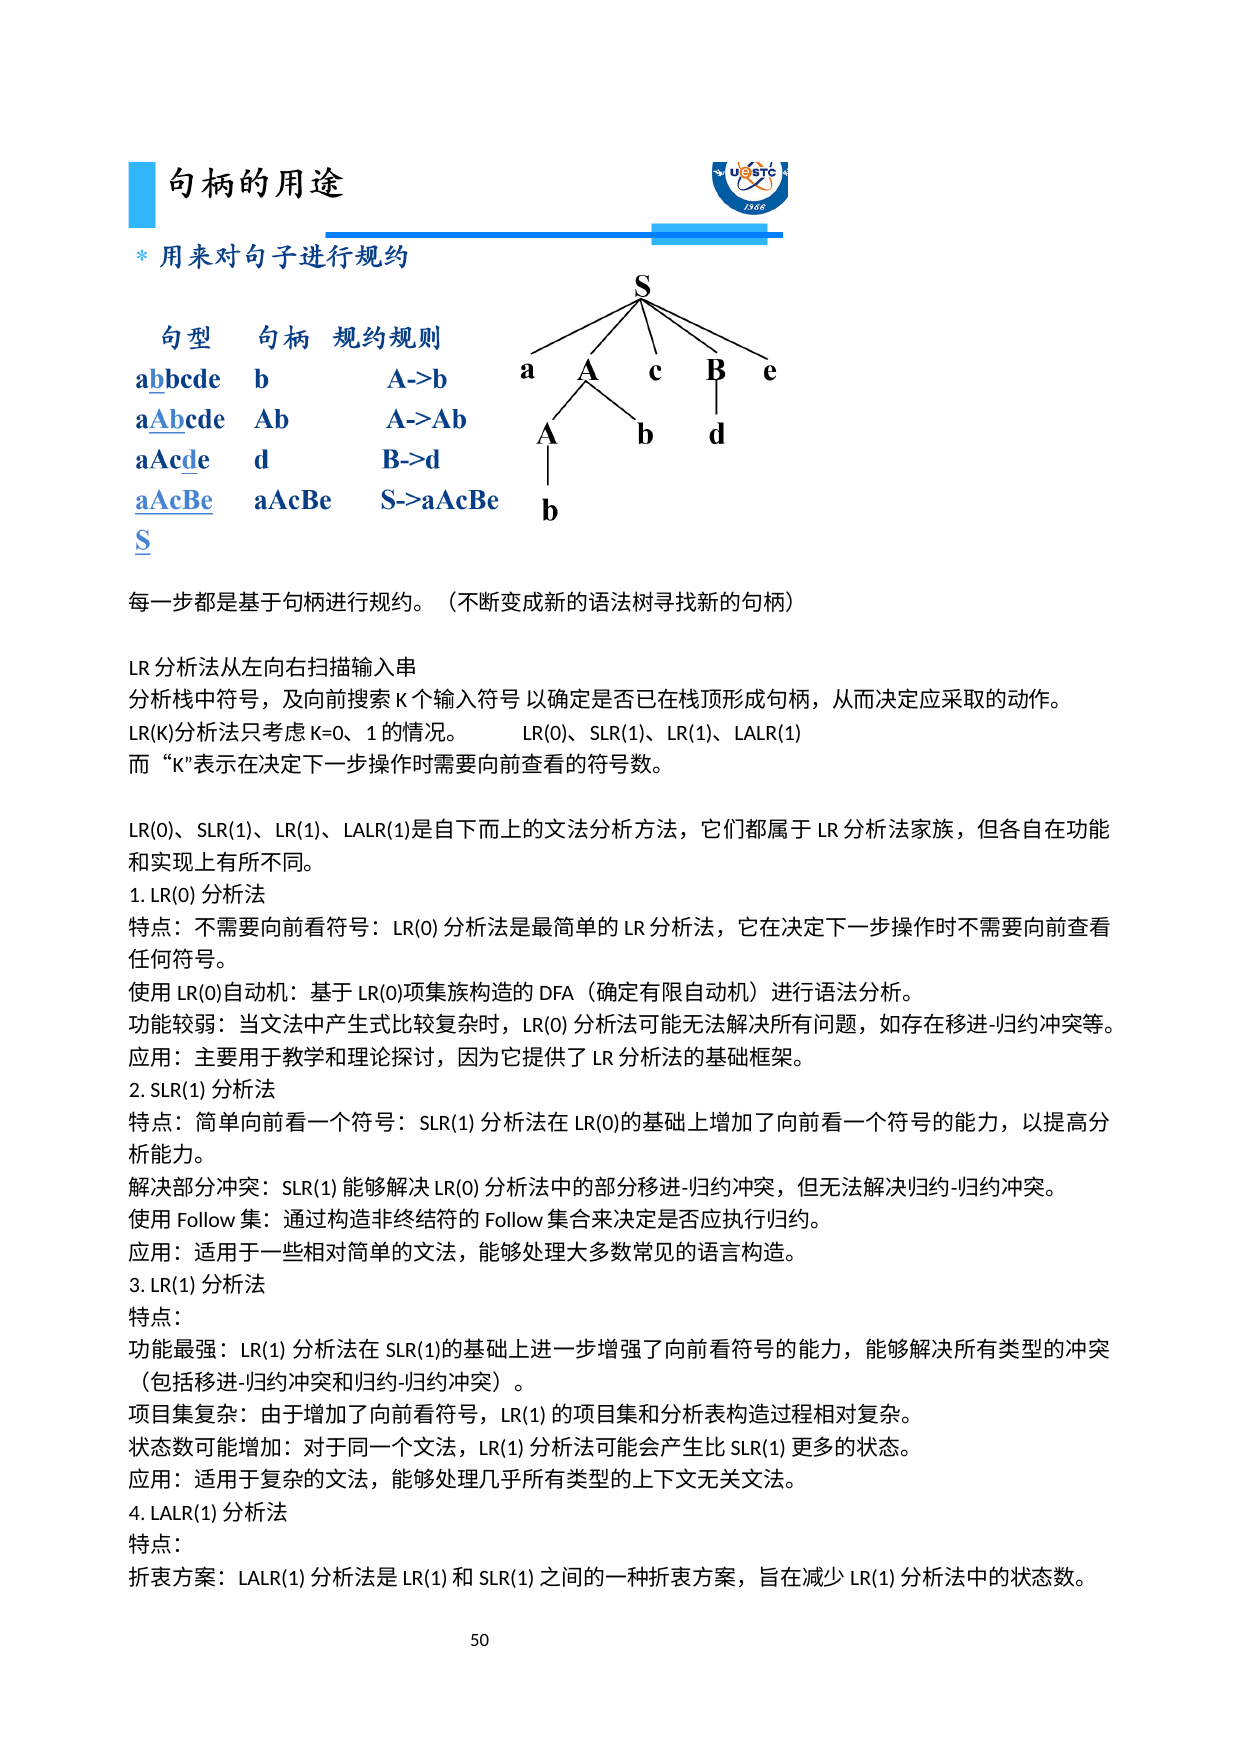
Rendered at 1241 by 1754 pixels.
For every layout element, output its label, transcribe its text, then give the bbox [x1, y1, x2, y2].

list 折衷方案：LALR(1) 分析法是LR(1) 和SLR(1) 之间的一种折衷方案，旨在减少LR(1) 分析法中的状态数。 [129, 1559, 1111, 1592]
list LR(K)分析法只考虑K=0、1的情况。 LR(0)、SLR(1)、LR(1)、LALR(1) [129, 714, 1111, 747]
list 使用LR(0)自动机：基于LR(0)项集族构造的DFA（确定有限自动机）进行语法分析。 [129, 974, 1111, 1007]
list 功能最强：LR(1) 分析法在SLR(1)的基础上进一步增强了向前看符号的能力，能够解决所有类型的冲突（包括移进-归约冲突和归约-归约冲突）。 [129, 1332, 1111, 1397]
list 解决部分冲突：SLR(1) 能够解决LR(0) 分析法中的部分移进-归约冲突，但无法解决归约-归约冲突。 [129, 1169, 1111, 1202]
list LR(0)、SLR(1)、LR(1)、LALR(1)是自下而上的文法分析方法，它们都属于LR分析法家族，但各自在功能和实现上有所不同。 [129, 812, 1111, 877]
list 分析栈中符号，及向前搜索K个输入符号 以确定是否已在栈顶形成句柄，从而决定应采取的动作。 [129, 682, 1111, 714]
list 功能较弱：当文法中产生式比较复杂时，LR(0) 分析法可能无法解决所有问题，如存在移进-归约冲突等。 [129, 1007, 1111, 1039]
list 使用Follow集：通过构造非终结符的Follow集合来决定是否应执行归约。 [129, 1202, 1111, 1234]
list 应用：适用于一些相对简单的文法，能够处理大多数常见的语言构造。 [129, 1234, 1111, 1267]
list 应用：适用于复杂的文法，能够处理几乎所有类型的上下文无关文法。 [129, 1462, 1111, 1494]
list 而“K”表示在决定下一步操作时需要向前查看的符号数。 [129, 747, 1111, 779]
list LR分析法从左向右扫描输入串 [129, 649, 1111, 682]
list 1. LR(0) 分析法 [129, 877, 1111, 909]
list 4. LALR(1) 分析法 [129, 1494, 1111, 1527]
list 状态数可能增加：对于同一个文法，LR(1) 分析法可能会产生比SLR(1) 更多的状态。 [129, 1429, 1111, 1462]
list 特点：简单向前看一个符号：SLR(1) 分析法在LR(0)的基础上增加了向前看一个符号的能力，以提高分析能力。 [129, 1104, 1111, 1169]
list 特点：不需要向前看符号：LR(0) 分析法是最简单的LR分析法，它在决定下一步操作时不需要向前查看任何符号。 [129, 909, 1111, 974]
list 2. SLR(1) 分析法 [129, 1072, 1111, 1104]
list 特点： [129, 1527, 1111, 1559]
list 应用：主要用于教学和理论探讨，因为它提供了LR分析法的基础框架。 [129, 1039, 1111, 1072]
list 3. LR(1) 分析法 [129, 1267, 1111, 1299]
list 特点： [129, 1299, 1111, 1332]
list 每一步都是基于句柄进行规约。（不断变成新的语法树寻找新的句柄） [129, 584, 1111, 617]
list 项目集复杂：由于增加了向前看符号，LR(1) 的项目集和分析表构造过程相对复杂。 [129, 1397, 1111, 1429]
picture [128, 162, 788, 558]
